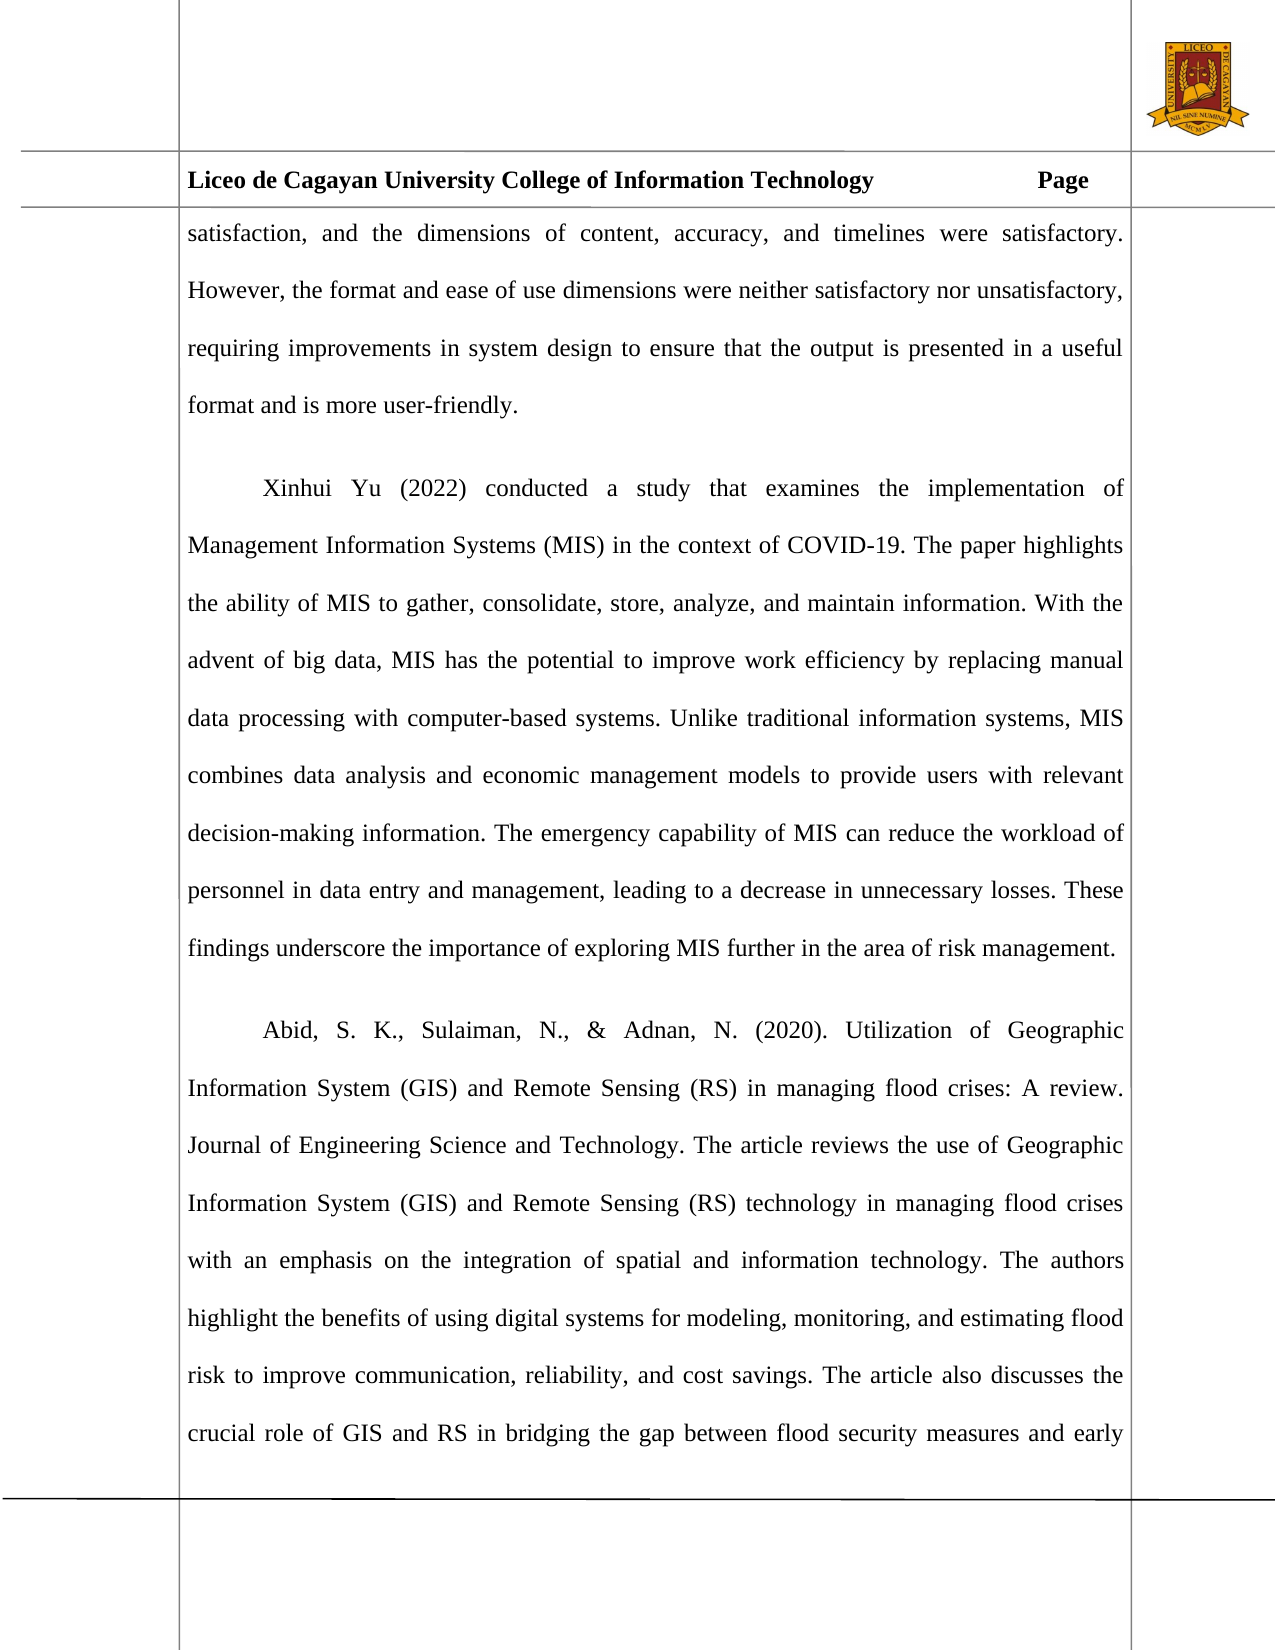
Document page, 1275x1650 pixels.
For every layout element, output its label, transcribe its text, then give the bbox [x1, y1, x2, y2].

text Xinhui Yu (2022) conducted a study that examines the implementation of Management Information Systems (MIS) in the context of COVID-19. The paper highlights the ability of MIS to gather, consolidate, store, analyze, and maintain information. With the advent of big data, MIS has the potential to improve work efficiency by replacing manual data processing with computer-based systems. Unlike traditional information systems, MIS combines data analysis and economic management models to provide users with relevant decision-making information. The emergency capability of MIS can reduce the workload of personnel in data entry and management, leading to a decrease in unnecessary losses. These findings underscore the importance of exploring MIS further in the area of risk management. [187, 473, 1125, 962]
picture [1146, 42, 1250, 136]
